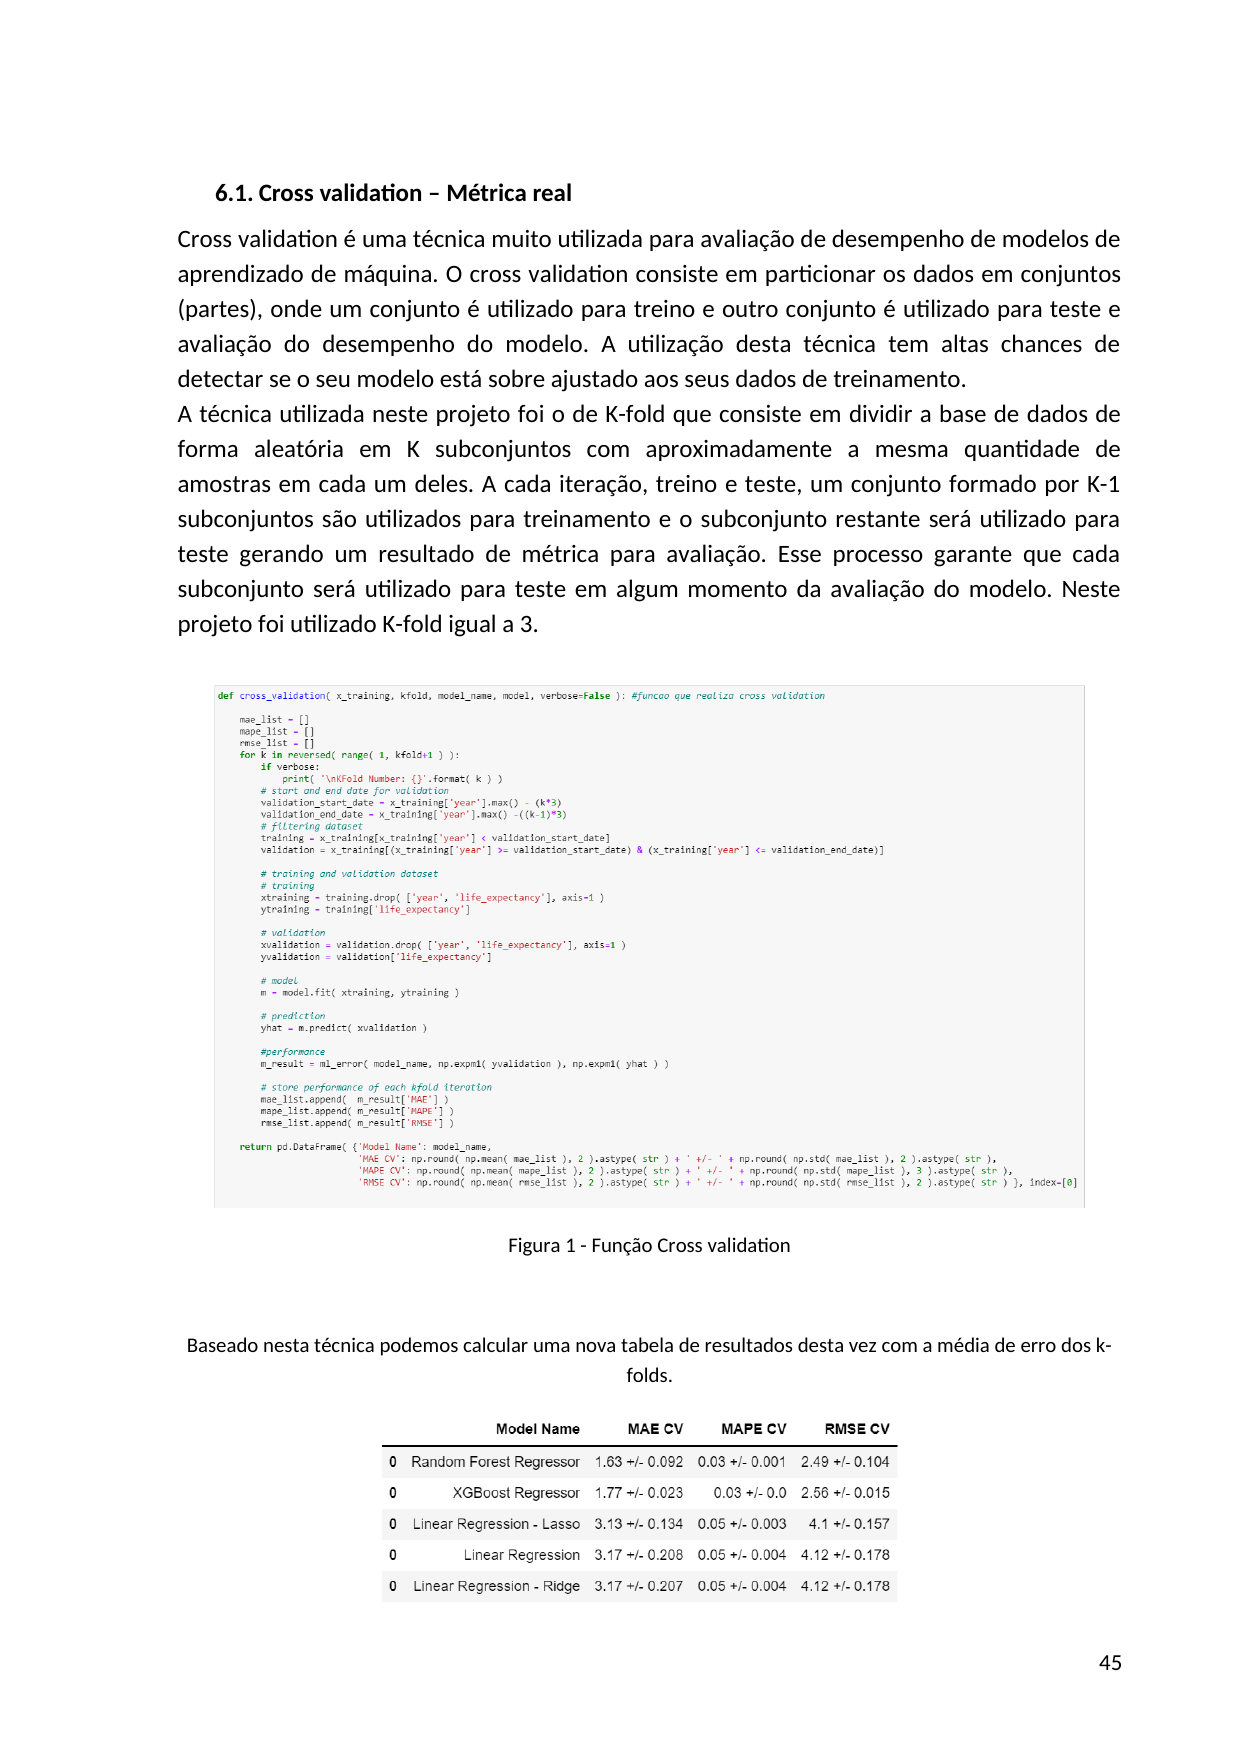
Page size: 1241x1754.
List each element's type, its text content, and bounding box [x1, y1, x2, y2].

text Cross validation é uma técnica muito utilizada para avaliação de desempenho de modelos de aprendizado de máquina. O cross validation consiste em particionar os dados em conjuntos (partes), onde um conjunto é utilizado para treino e outro conjunto é utilizado para teste e avaliação do desempenho do modelo. A utilização desta técnica tem altas chances de detectar se o seu modelo está sobre ajustado aos seus dados de treinamento. [177, 223, 1122, 393]
text Figura 1 - Função Cross validation [177, 1233, 1122, 1258]
text A técnica utilizada neste projeto foi o de K-fold que consiste em dividir a base de dados de forma aleatória em K subconjuntos com aproximadamente a mesma quantidade de amostras em cada um deles. A cada iteração, treino e teste, um conjunto formado por K-1 subconjuntos são utilizados para treinamento e o subconjunto restante será utilizado para teste gerando um resultado de métrica para avaliação. Esse processo garante que cada subconjunto será utilizado para teste em algum momento da avaliação do modelo. Neste projeto foi utilizado K-fold igual a 3. [177, 398, 1122, 638]
picture [211, 677, 1089, 1208]
text Baseado nesta técnica podemos calcular uma nova tabela de resultados desta vez com a média de erro dos k-folds. [177, 1333, 1122, 1387]
picture [372, 1411, 927, 1620]
subtitle Cross validation – Métrica real [215, 177, 1122, 208]
